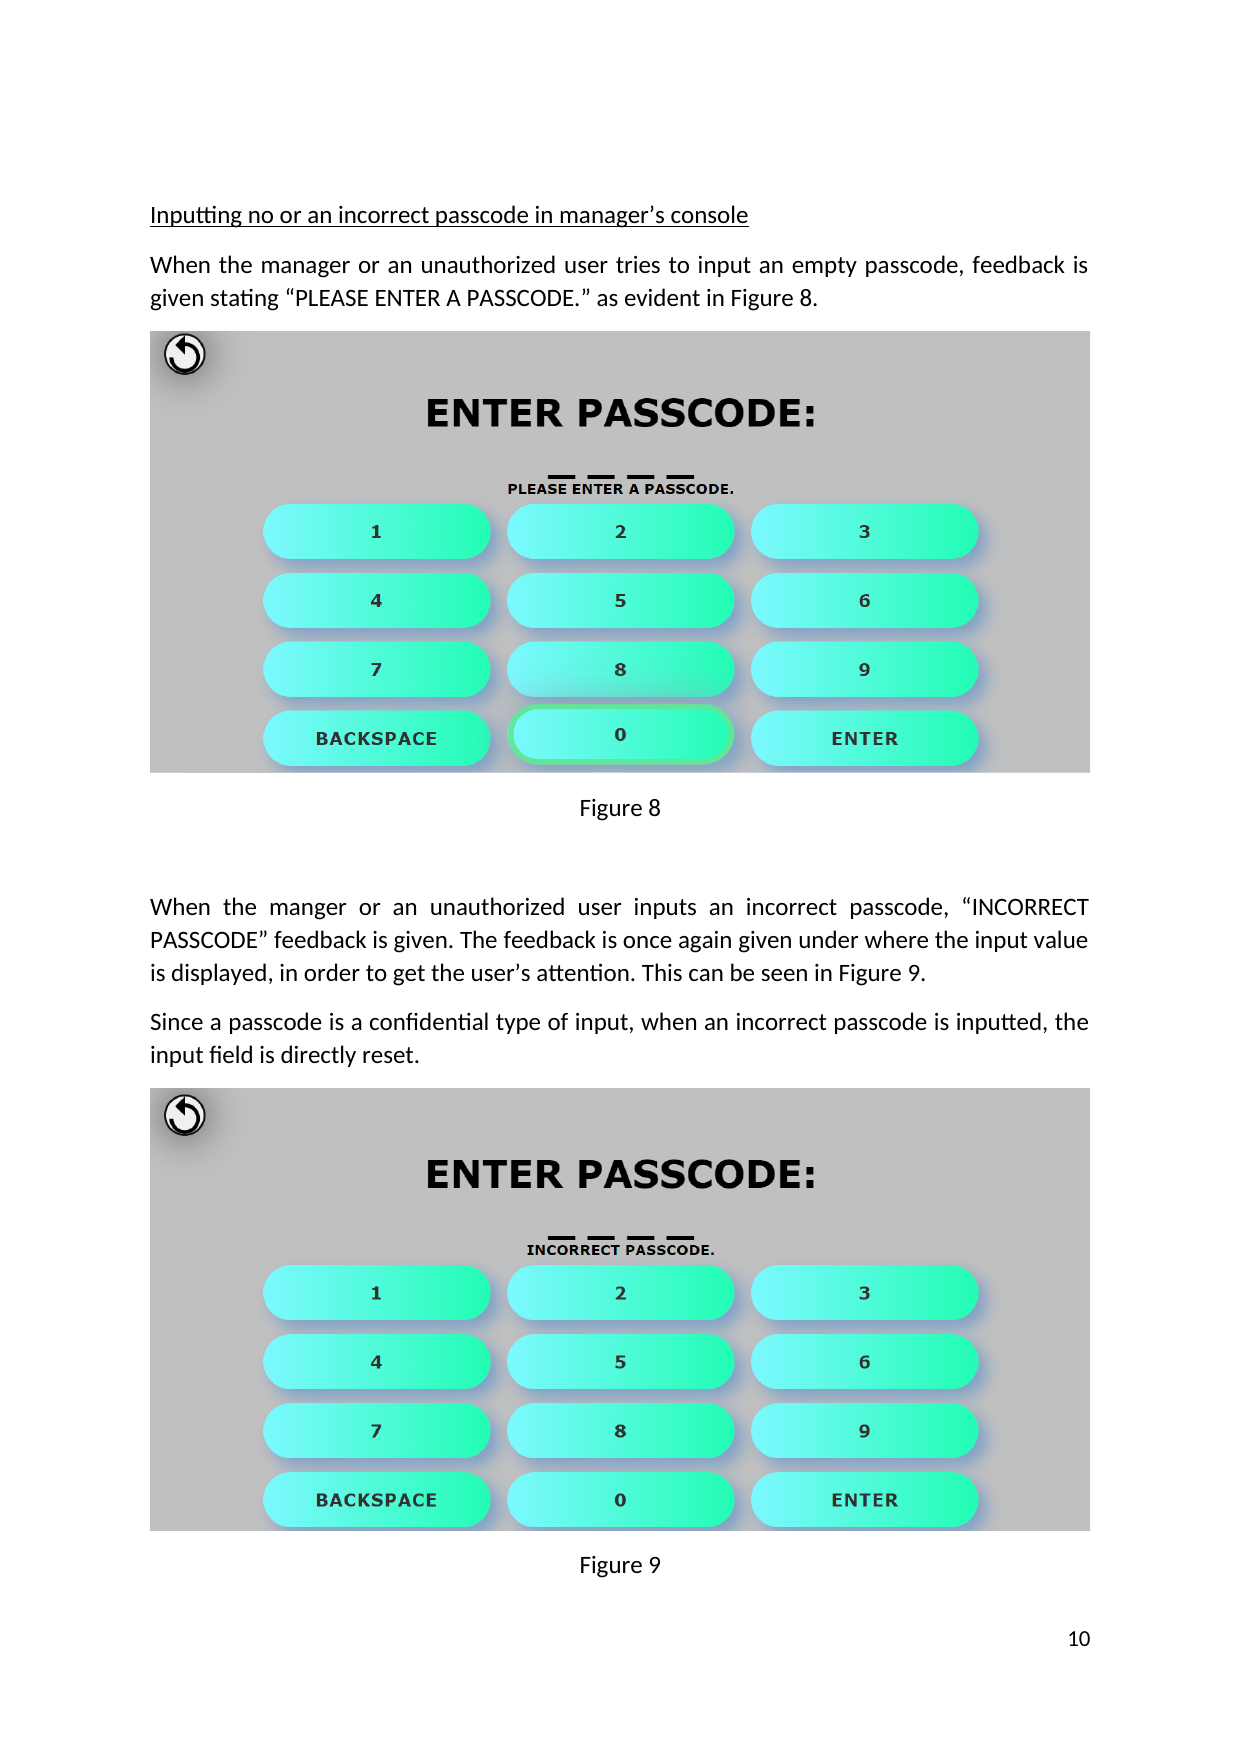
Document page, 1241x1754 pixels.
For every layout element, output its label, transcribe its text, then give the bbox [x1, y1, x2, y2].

text Inputting no or an incorrect passcode in manager’s console [150, 199, 1090, 230]
text Since a passcode is a confidential type of input, when an incorrect passcode is inputted, the input field is directly reset. [150, 1006, 1090, 1070]
text When the manger or an unauthorized user inputs an incorrect passcode, “INCORRECT PASSCODE” feedback is given. The feedback is once again given under where the input value is displayed, in order to get the user’s attention. This can be seen in Figure 9. [150, 891, 1090, 987]
picture [150, 331, 1091, 773]
picture [150, 1088, 1091, 1531]
text Figure 9 [150, 1549, 1090, 1580]
text When the manager or an unauthorized user tries to input an empty passcode, feedback is given stating “PLEASE ENTER A PASSCODE.” as evident in Figure 8. [150, 249, 1090, 313]
text Figure 8 [150, 792, 1090, 822]
